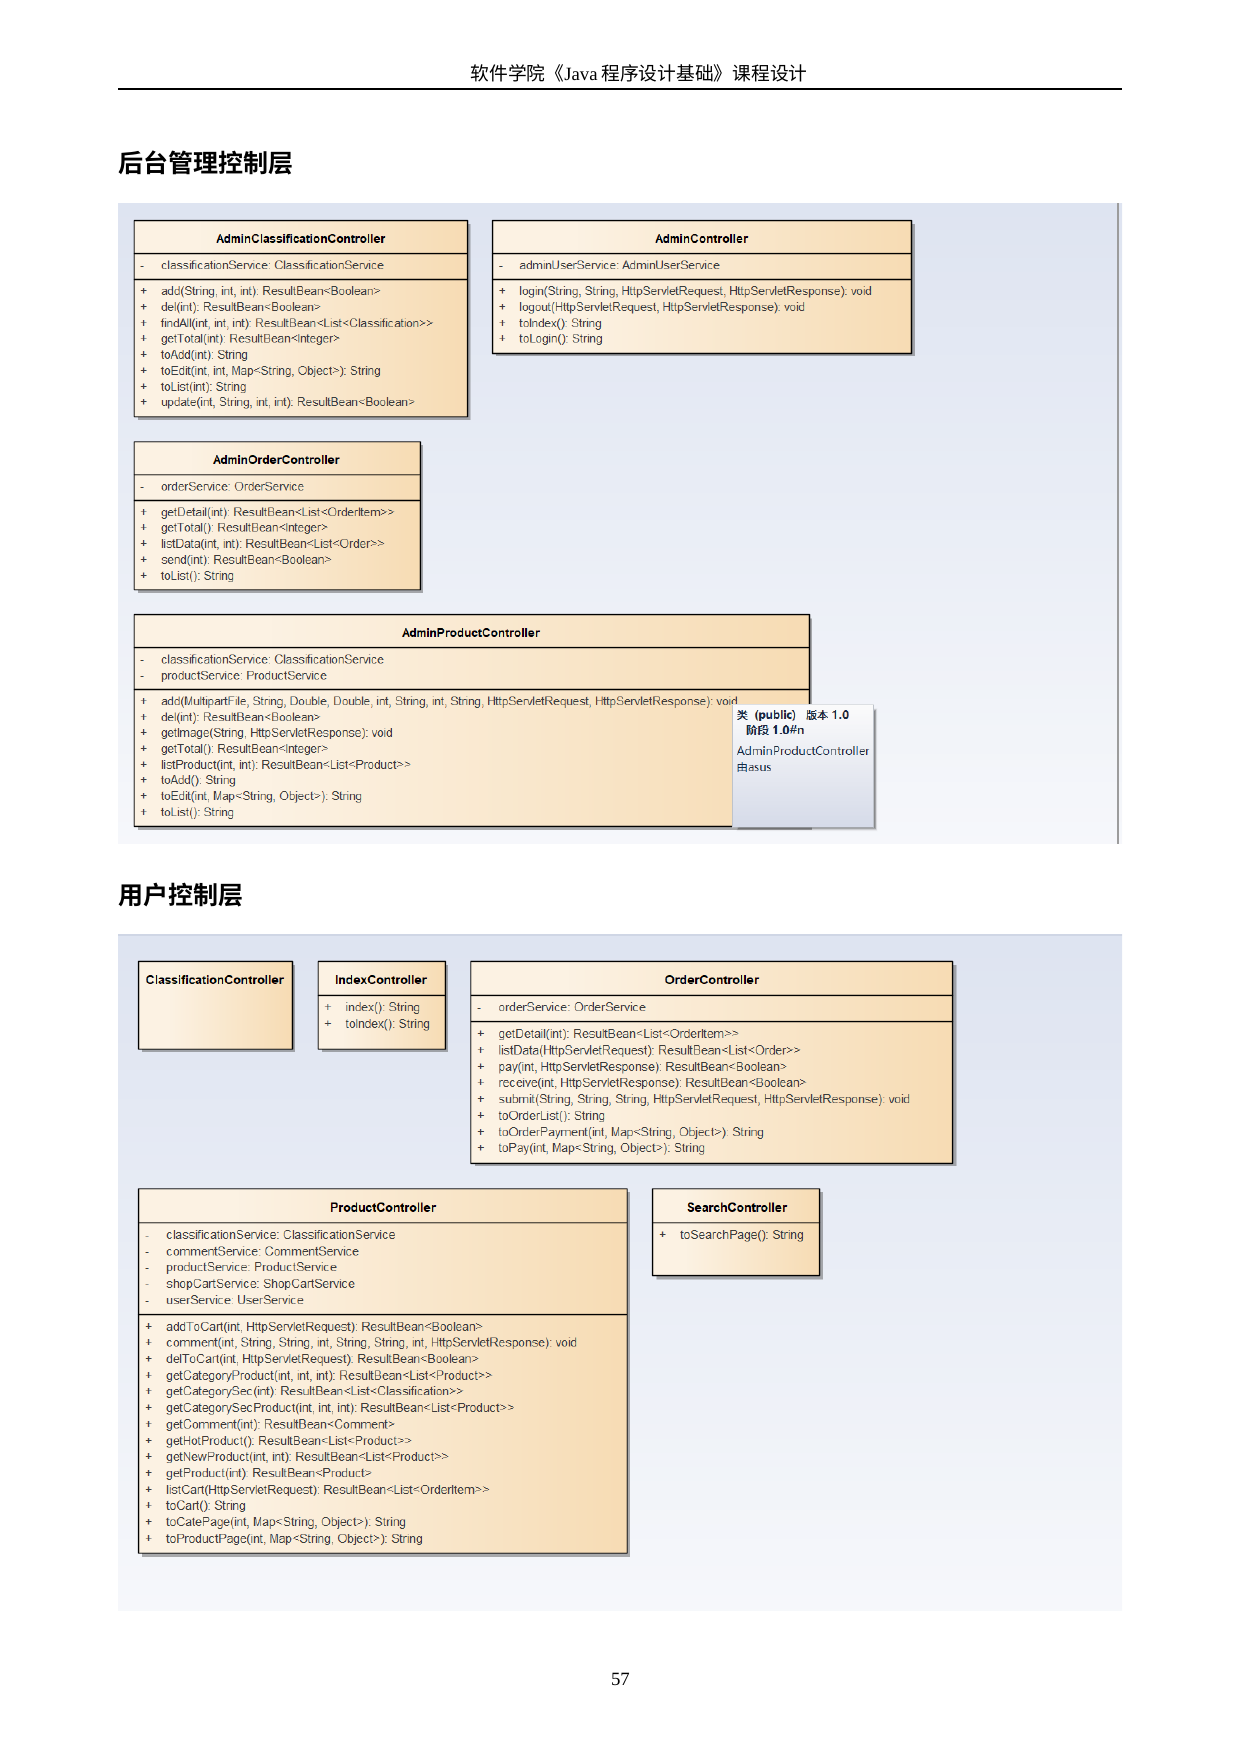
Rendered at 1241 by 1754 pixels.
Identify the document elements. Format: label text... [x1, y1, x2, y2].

text 后台管理控制层 [118, 129, 1122, 194]
picture [118, 203, 1123, 844]
text 用户控制层 [118, 861, 1122, 926]
picture [118, 934, 1123, 1611]
